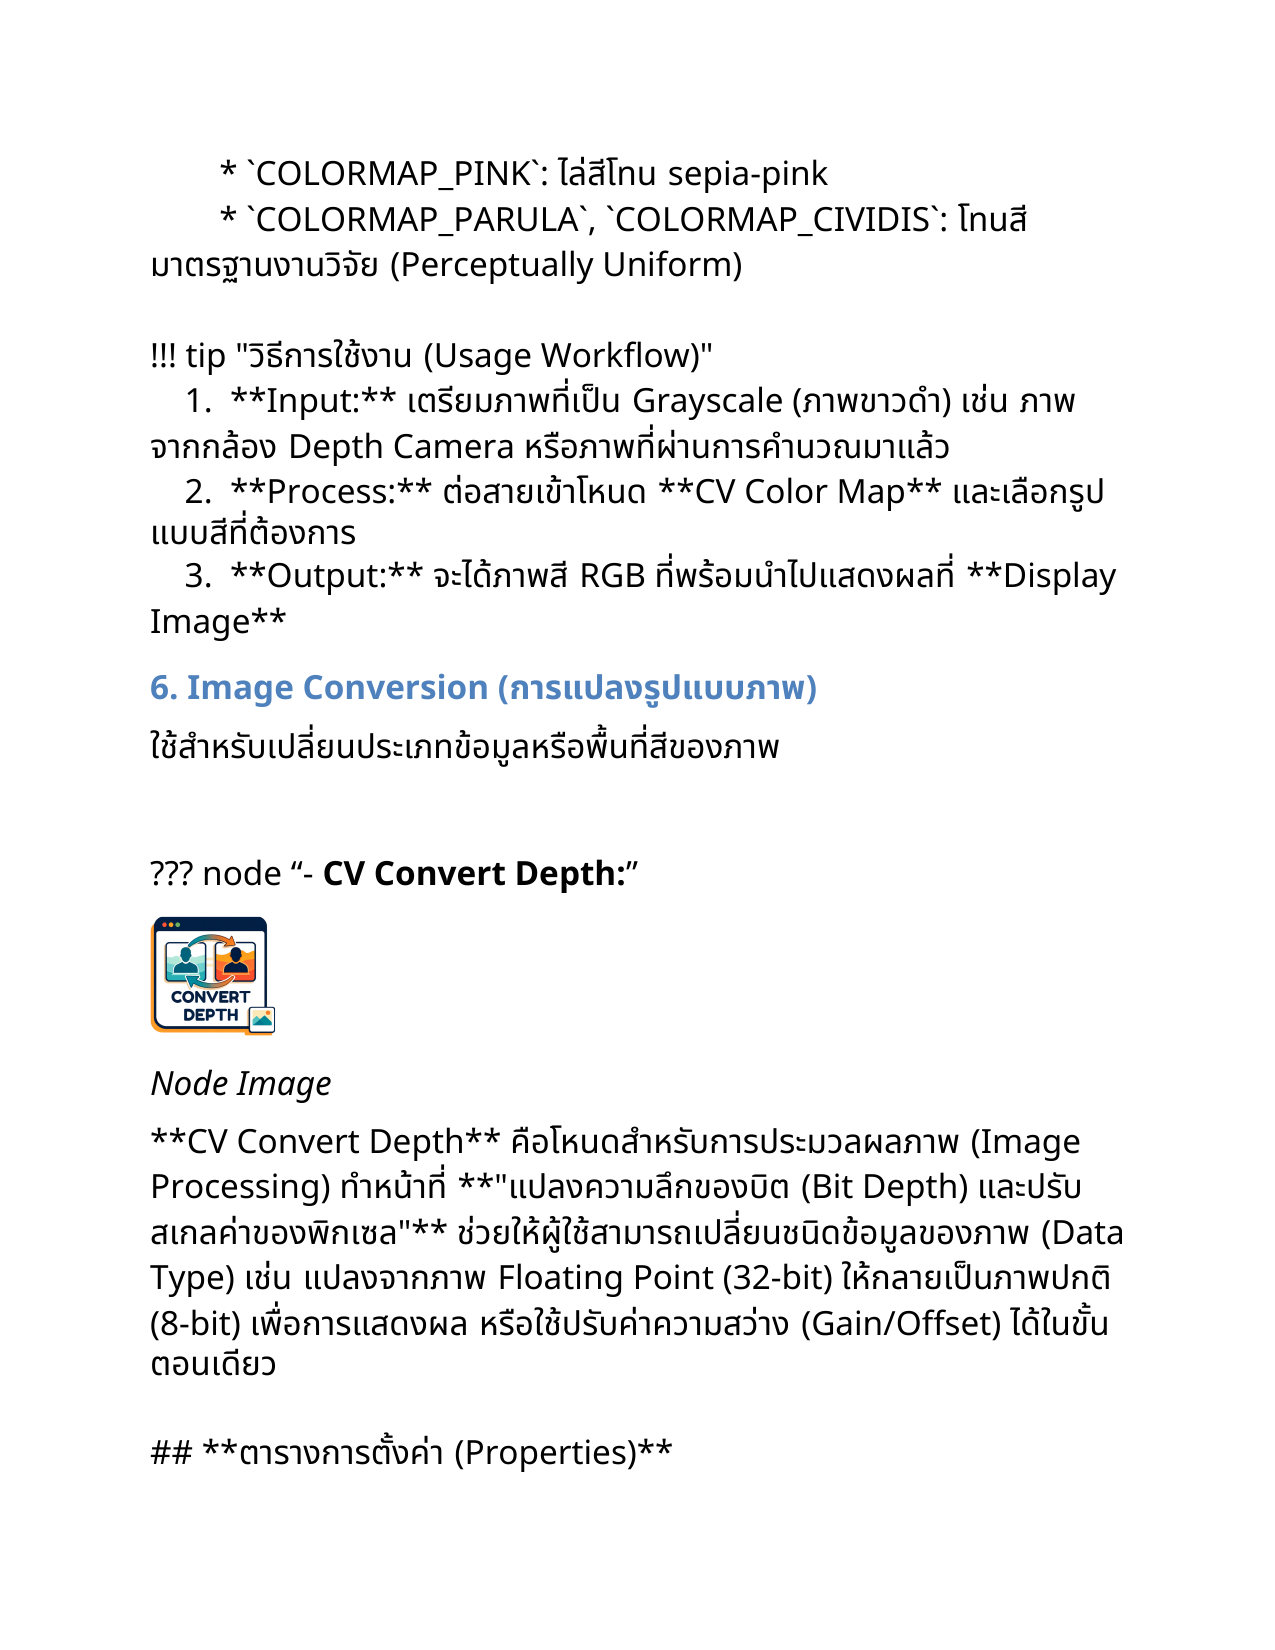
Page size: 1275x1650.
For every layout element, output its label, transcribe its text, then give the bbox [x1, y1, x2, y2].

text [150, 150, 1125, 643]
text ใช้สำหรับเปลี่ยนประเภทข้อมูลหรือพื้นที่สีของภาพ [150, 728, 1125, 767]
text Node Image [150, 1060, 1125, 1105]
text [150, 1118, 1125, 1474]
subtitle 6. Image Conversion (การแปลงรูปแบบภาพ) [150, 664, 1125, 709]
picture [150, 913, 275, 1039]
text ??? node “- CV Convert Depth:” [150, 850, 1125, 895]
